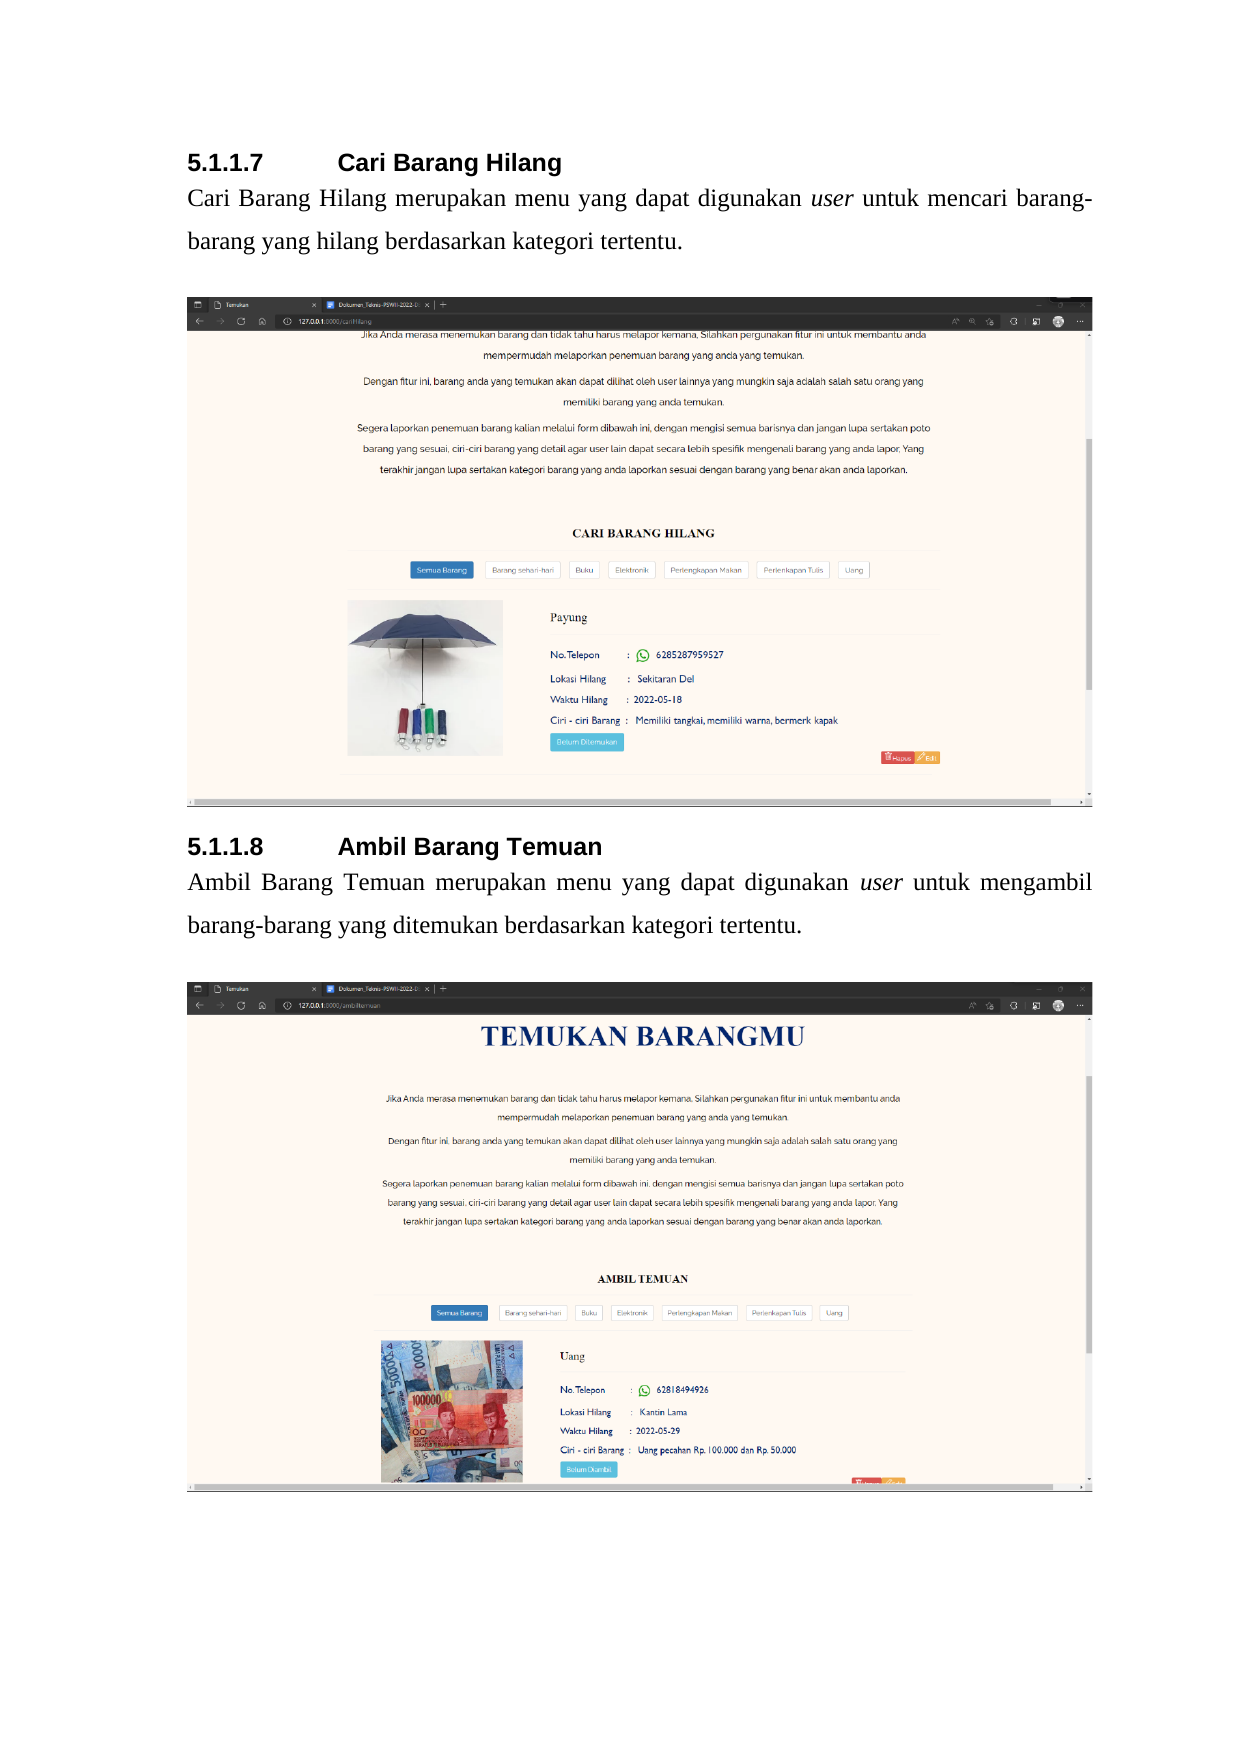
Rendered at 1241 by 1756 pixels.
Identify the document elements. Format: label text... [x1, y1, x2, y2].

subtitle Ambil Barang Temuan [187, 832, 1092, 861]
picture [187, 982, 1093, 1492]
subtitle Cari Barang Hilang [187, 148, 1092, 176]
picture [187, 297, 1093, 807]
text Cari Barang Hilang merupakan menu yang dapat digunakan user untuk mencari barang-barang yang hilang berdasarkan kategori tertentu. [187, 183, 1092, 254]
text Ambil Barang Temuan merupakan menu yang dapat digunakan user untuk mengambil barang-barang yang ditemukan berdasarkan kategori tertentu. [187, 867, 1092, 939]
